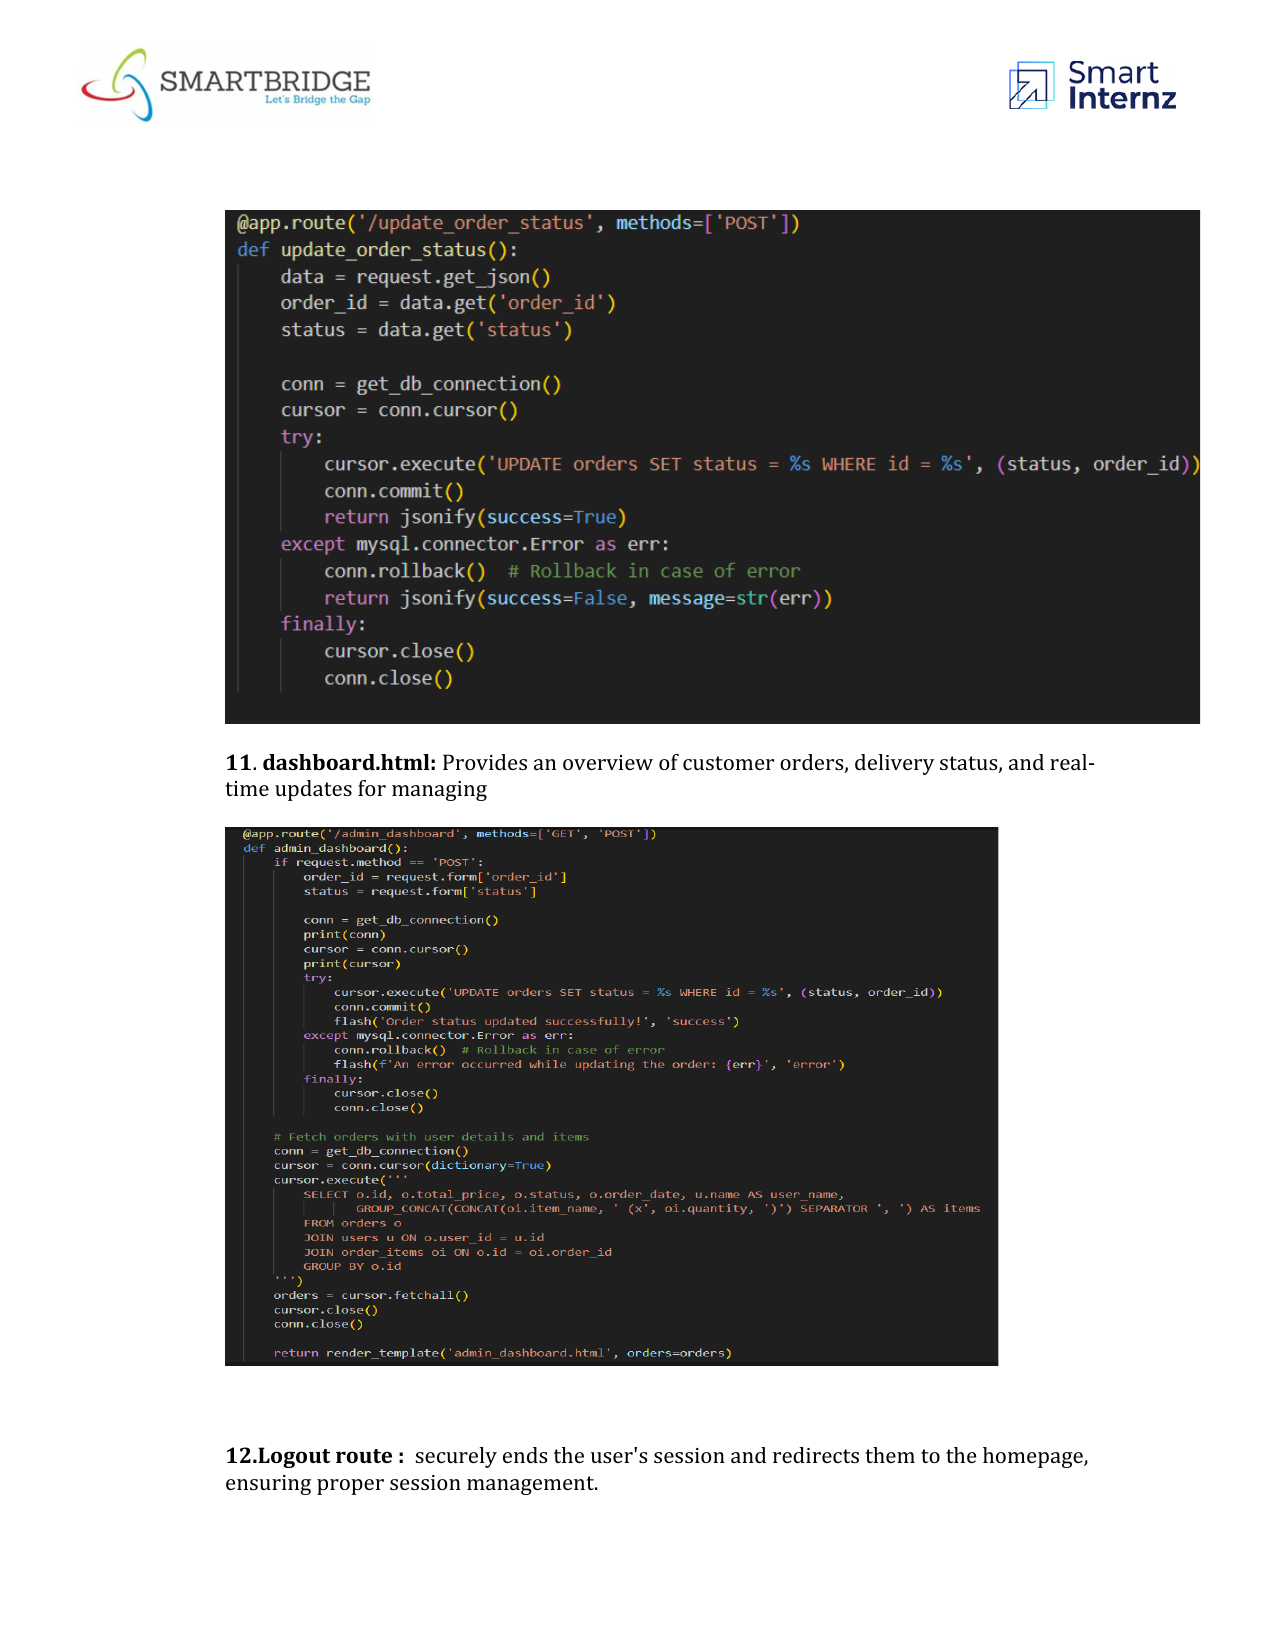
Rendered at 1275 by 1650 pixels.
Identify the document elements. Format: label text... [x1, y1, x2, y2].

picture [78, 43, 375, 127]
picture [225, 827, 999, 1366]
text 12.Logout route : securely ends the user's session and redirects them to the homepage, ensuring proper session management. [225, 1442, 1125, 1496]
picture [1004, 61, 1181, 109]
text 11. dashboard.html: Provides an overview of customer orders, delivery status, and real-time updates for managing [225, 748, 1125, 802]
picture [225, 210, 1200, 724]
